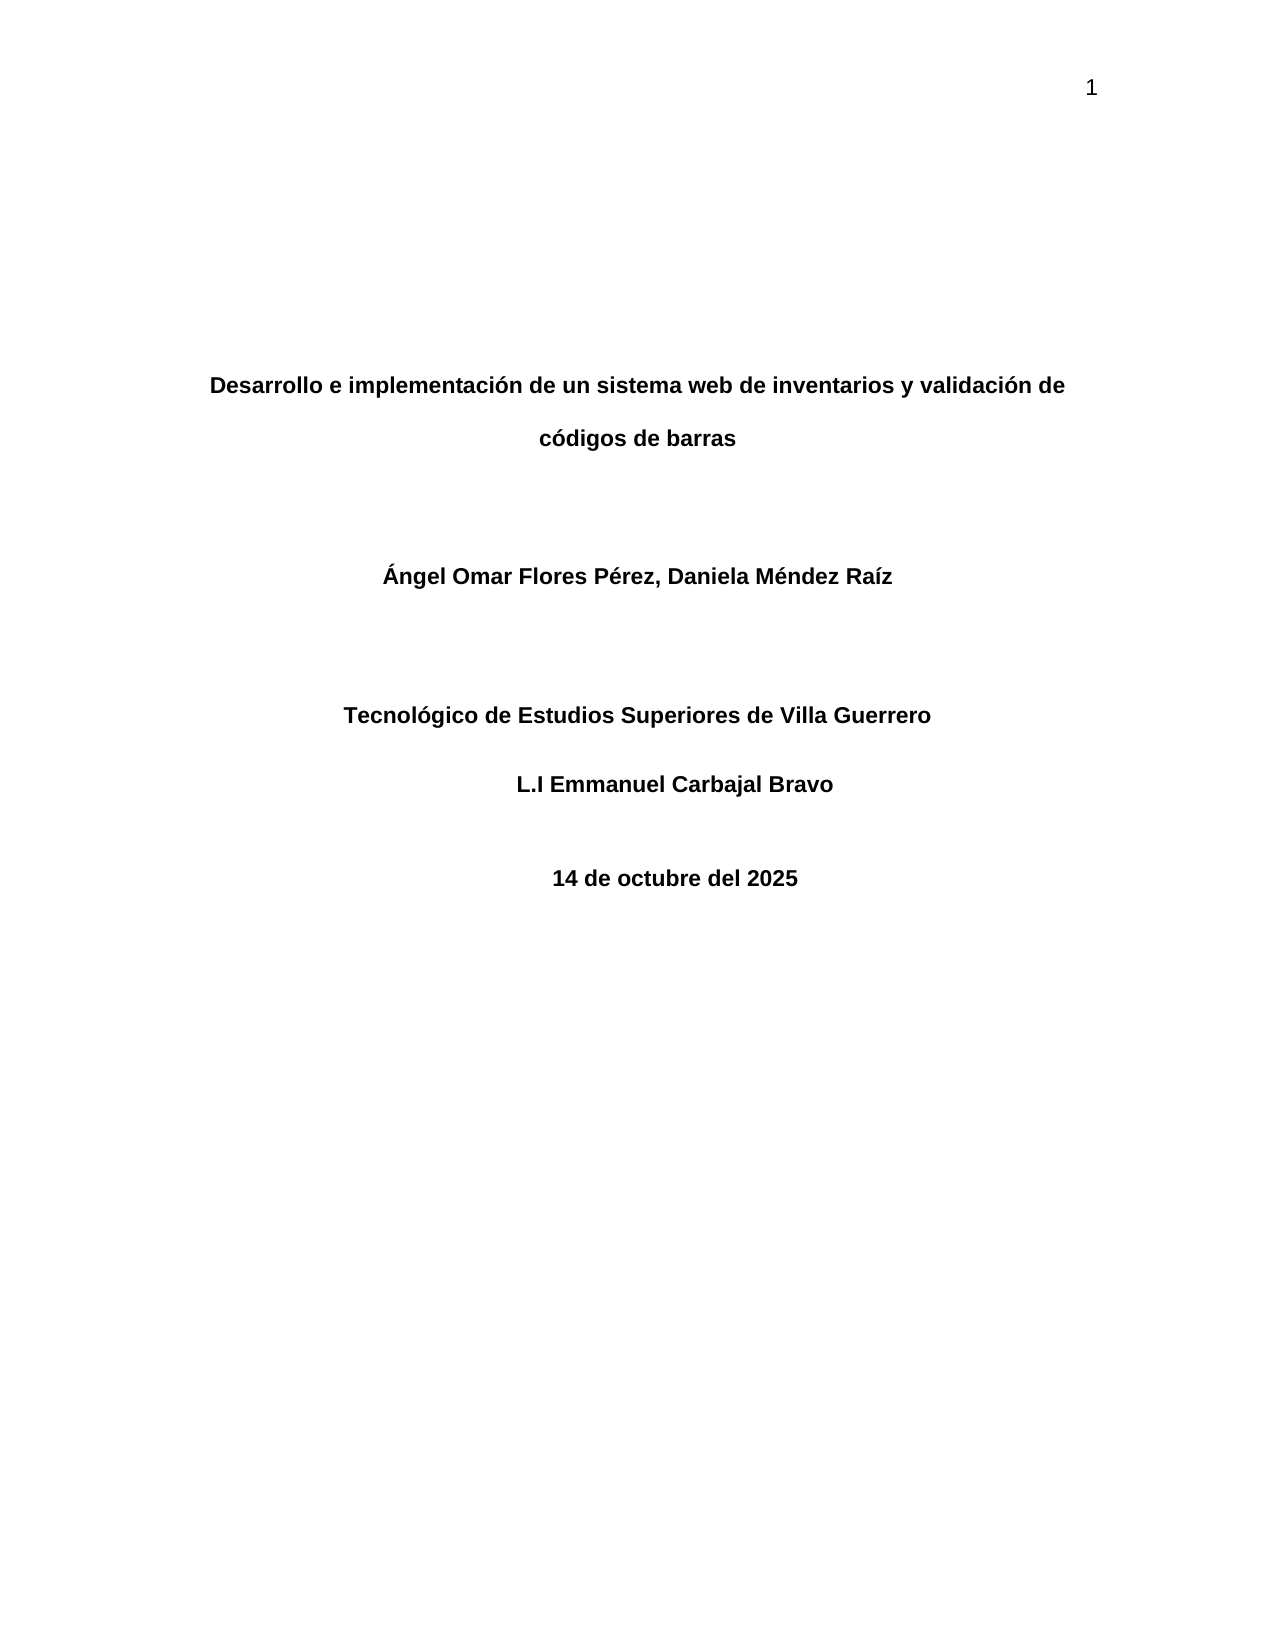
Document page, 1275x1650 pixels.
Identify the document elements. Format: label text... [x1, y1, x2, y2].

text Ángel Omar Flores Pérez, Daniela Méndez Raíz [177, 563, 1098, 589]
text L.I Emmanuel Carbajal Bravo [177, 771, 1098, 798]
text 14 de octubre del 2025 [177, 865, 1098, 891]
text Desarrollo e implementación de un sistema web de inventarios y validación de códigos de barras [177, 372, 1098, 451]
text Tecnológico de Estudios Superiores de Villa Guerrero [177, 702, 1098, 728]
